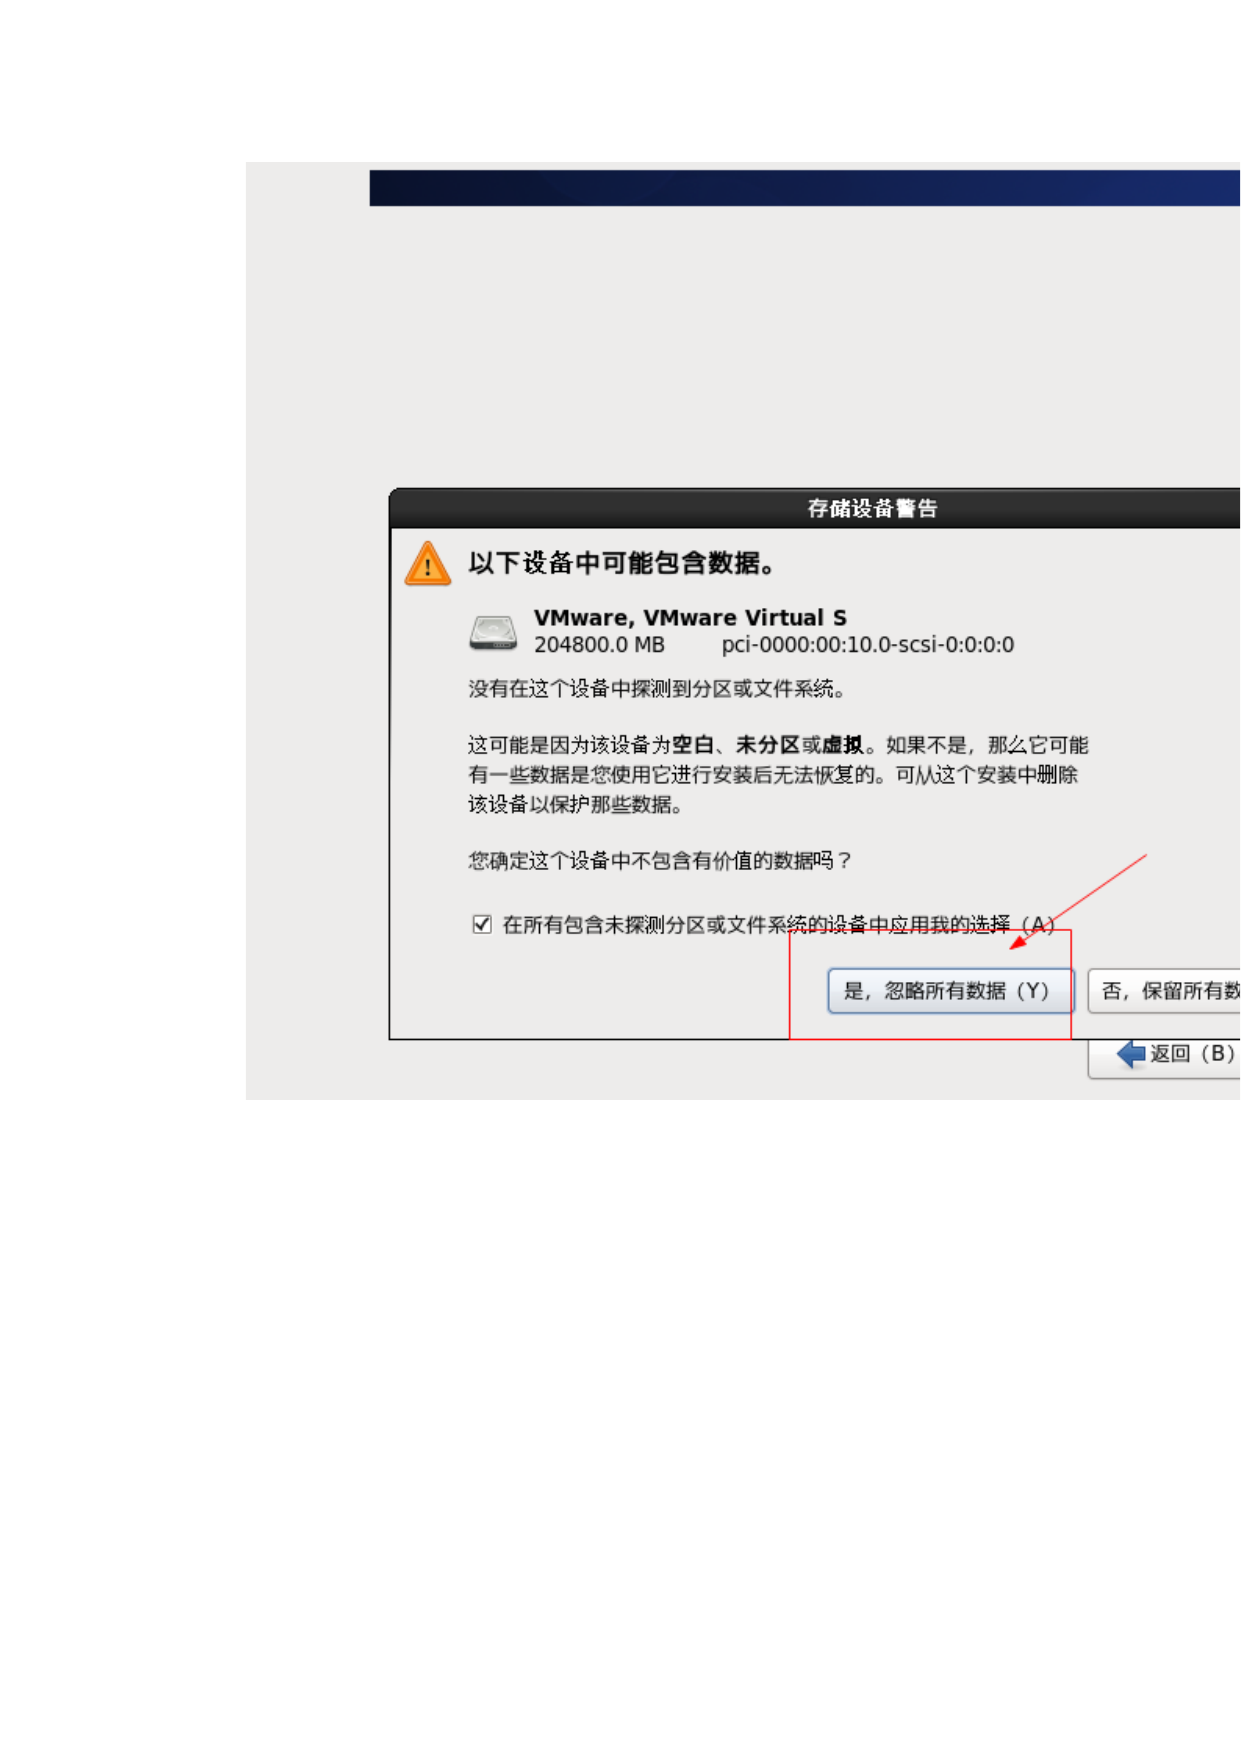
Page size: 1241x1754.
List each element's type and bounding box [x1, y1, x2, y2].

picture [245, 162, 1241, 1100]
